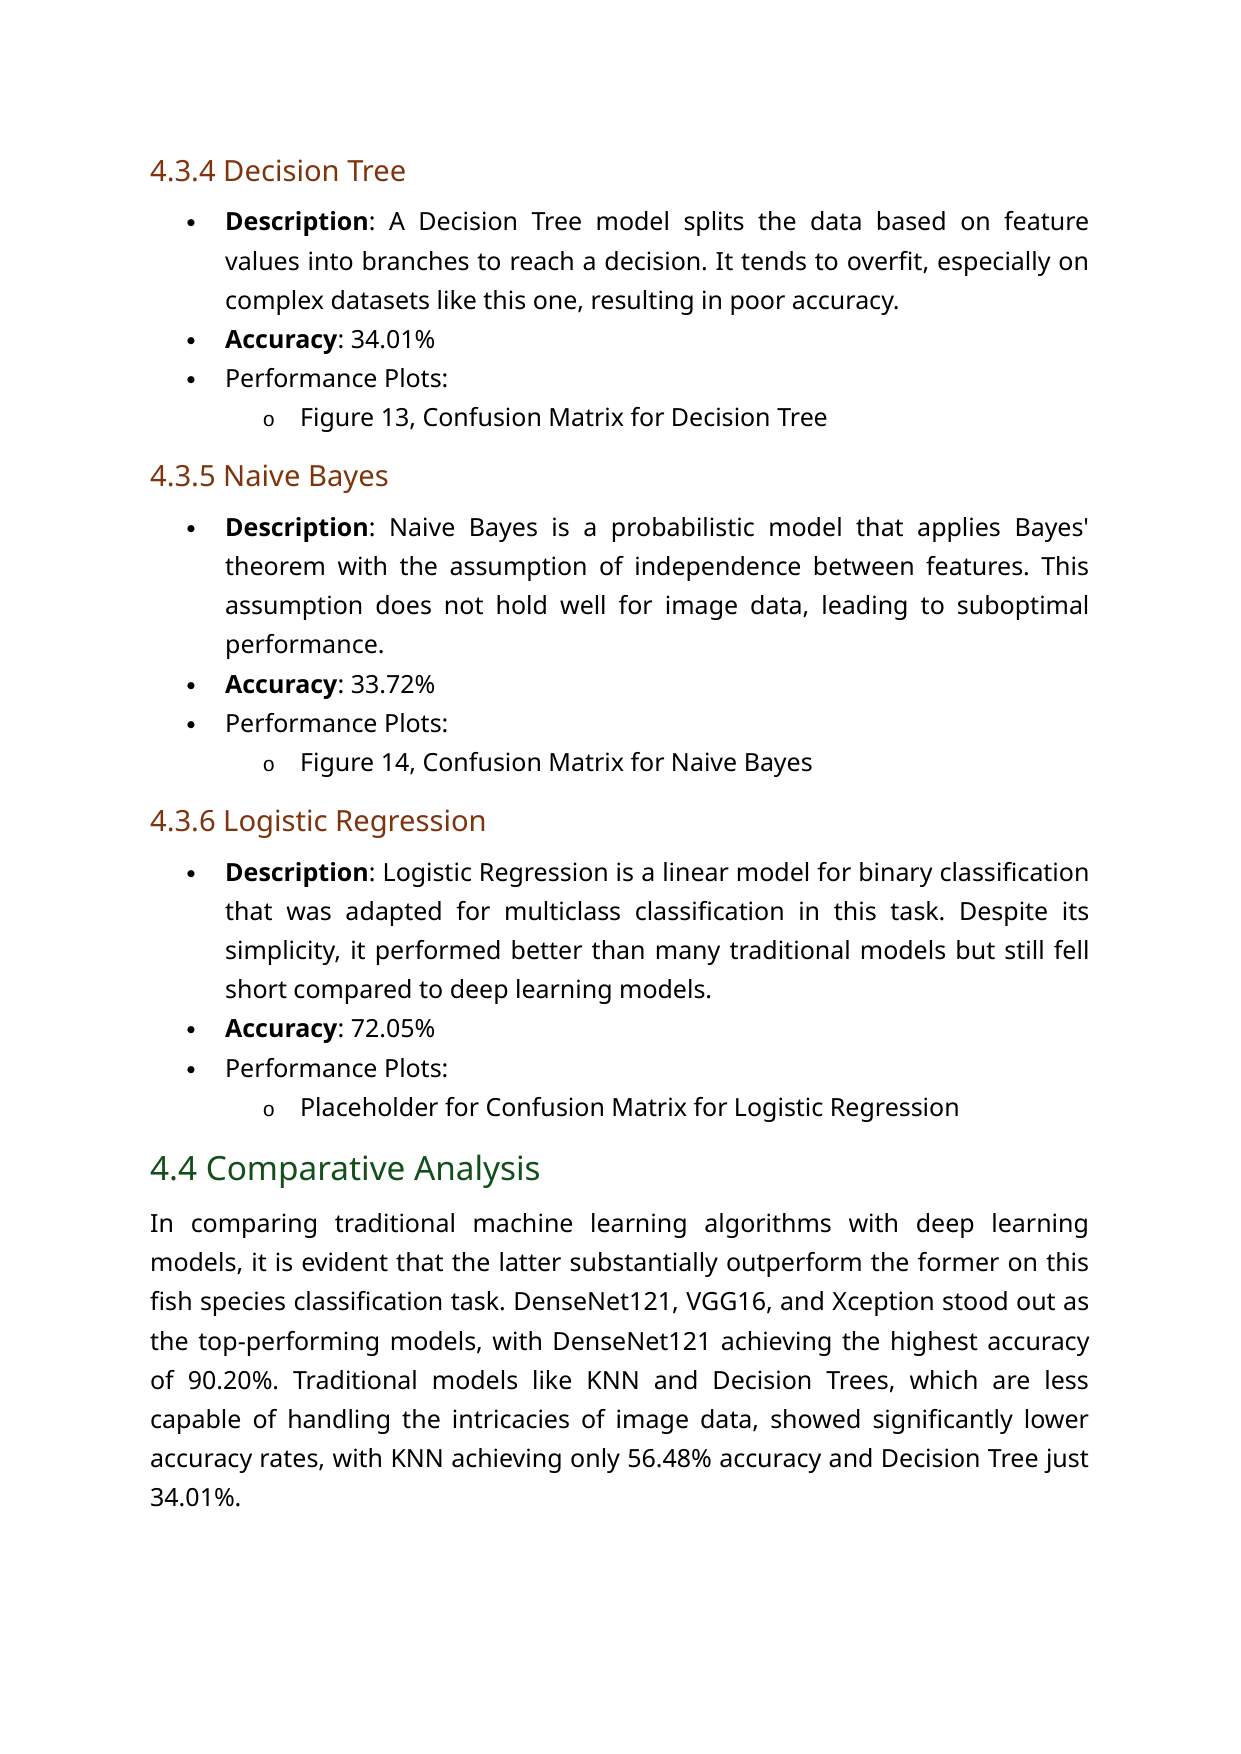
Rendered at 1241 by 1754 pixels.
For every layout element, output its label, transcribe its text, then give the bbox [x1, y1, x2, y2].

list Placeholder for Confusion Matrix for Logistic Regression [262, 1089, 1090, 1123]
subtitle 4.3.6 Logistic Regression [150, 800, 1090, 840]
list Description: Naive Bayes is a probabilistic model that applies Bayes' theorem with the assumption of independence between features. This assumption does not hold well for image data, leading to suboptimal performance. [187, 509, 1090, 661]
list Figure 14, Confusion Matrix for Naive Bayes [262, 744, 1090, 779]
list Accuracy: 34.01% [187, 321, 1090, 356]
list Performance Plots: [187, 361, 1090, 395]
text In comparing traditional machine learning algorithms with deep learning models, it is evident that the latter substantially outperform the former on this fish species classification task. DenseNet121, VGG16, and Xception stood out as the top-performing models, with DenseNet121 achieving the highest accuracy of 90.20%. Traditional models like KNN and Decision Trees, which are less capable of handling the intricacies of image data, showed significantly lower accuracy rates, with KNN achieving only 56.48% accuracy and Decision Tree just 34.01%. [150, 1206, 1090, 1514]
list Performance Plots: [187, 705, 1090, 739]
list Figure 13, Confusion Matrix for Decision Tree [262, 400, 1090, 434]
list Accuracy: 72.05% [187, 1011, 1090, 1045]
list Description: Logistic Regression is a linear model for binary classification that was adapted for multiclass classification in this task. Despite its simplicity, it performed better than many traditional models but still fell short compared to deep learning models. [187, 854, 1090, 1006]
subtitle 4.4 Comparative Analysis [150, 1145, 1090, 1191]
subtitle 4.3.5 Naive Bayes [150, 456, 1090, 495]
list Performance Plots: [187, 1050, 1090, 1084]
list Accuracy: 33.72% [187, 666, 1090, 700]
subtitle 4.3.4 Decision Tree [150, 150, 1090, 190]
list Description: A Decision Tree model splits the data based on feature values into branches to reach a decision. It tends to overfit, especially on complex datasets like this one, resulting in poor accuracy. [187, 204, 1090, 316]
